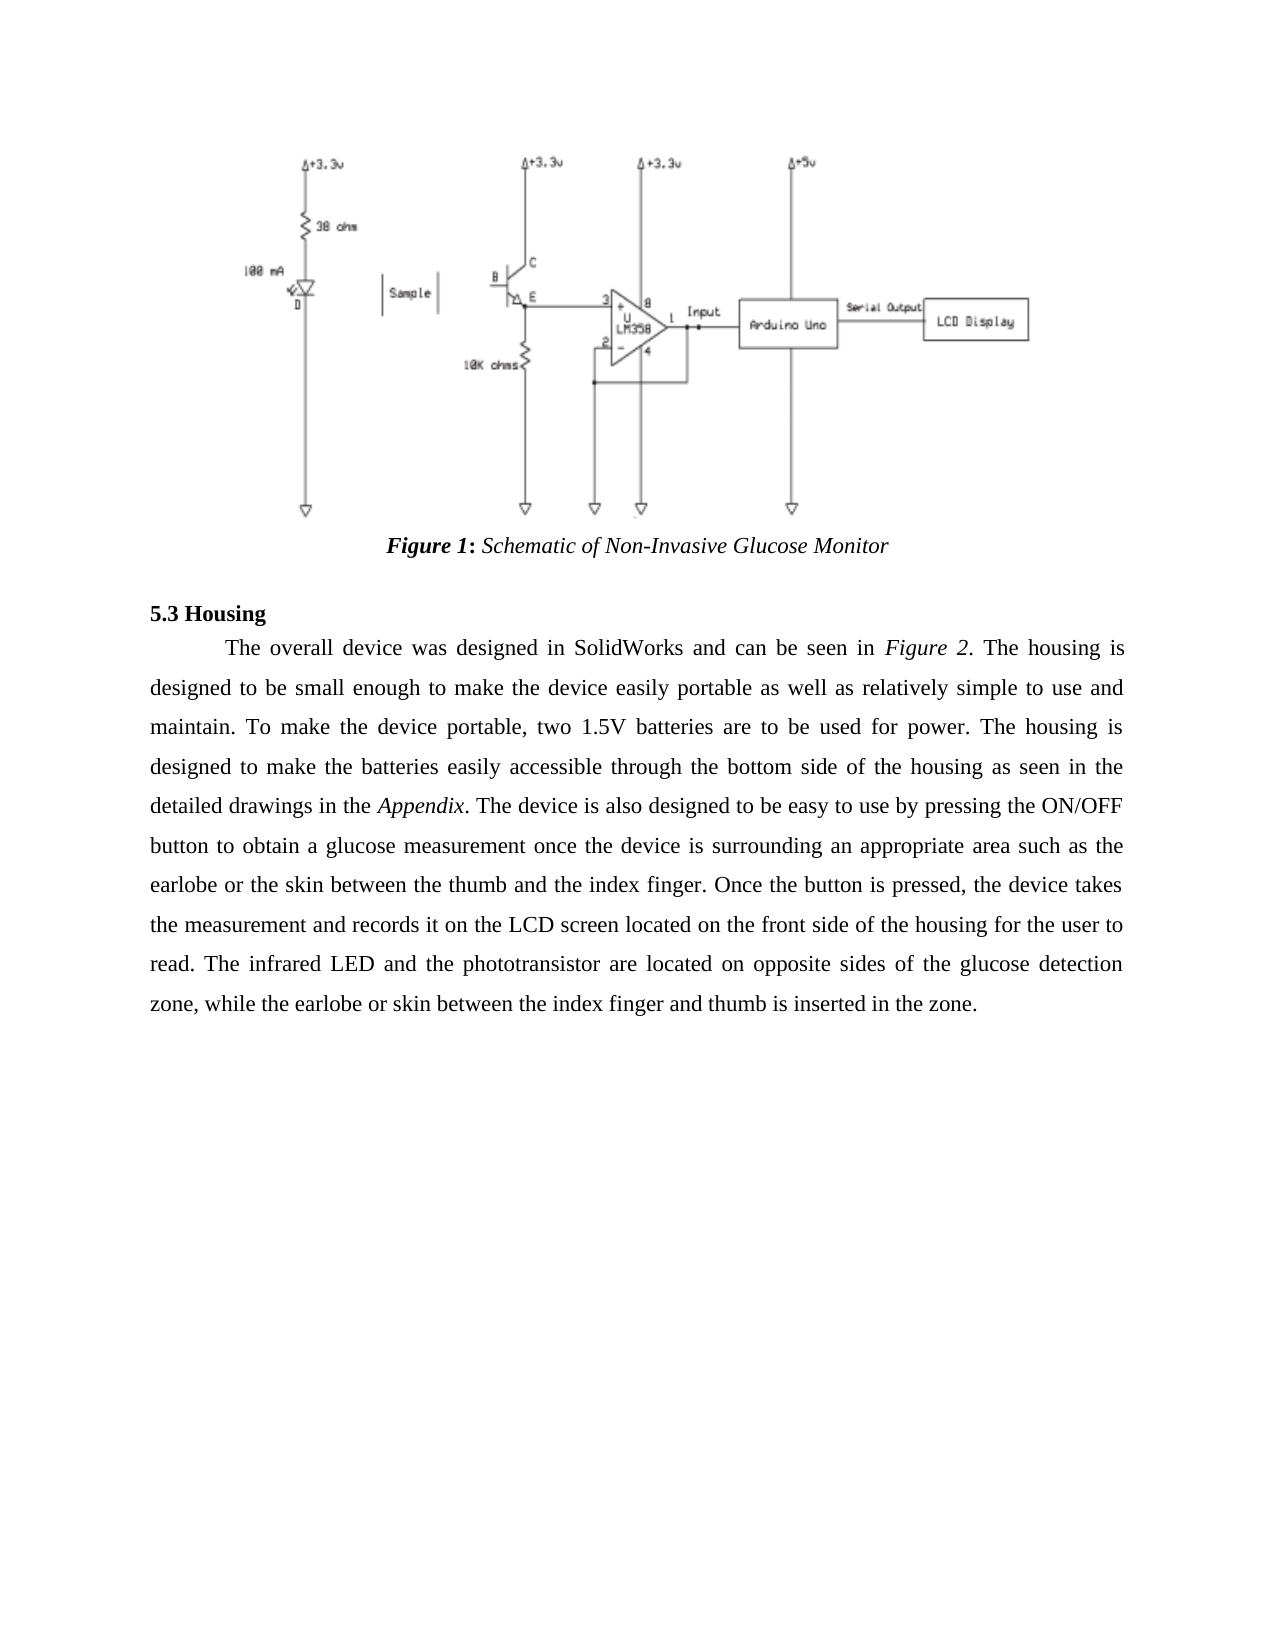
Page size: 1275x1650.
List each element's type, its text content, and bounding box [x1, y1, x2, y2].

text Figure 1: Schematic of Non-Invasive Glucose Monitor [150, 532, 1125, 558]
picture [244, 150, 1030, 519]
subtitle 5.3 Housing [150, 599, 1125, 626]
text The overall device was designed in SolidWorks and can be seen in Figure 2. The housing is designed to be small enough to make the device easily portable as well as relatively simple to use and maintain. To make the device portable, two 1.5V batteries are to be used for power. The housing is designed to make the batteries easily accessible through the bottom side of the housing as seen in the detailed drawings in the Appendix. The device is also designed to be easy to use by pressing the ON/OFF button to obtain a glucose measurement once the device is surrounding an appropriate area such as the earlobe or the skin between the thumb and the index finger. Once the button is pressed, the device takes the measurement and records it on the LCD screen located on the front side of the housing for the user to read. The infrared LED and the phototransistor are located on opposite sides of the glucose detection zone, while the earlobe or skin between the index finger and thumb is inserted in the zone. [150, 634, 1125, 1016]
